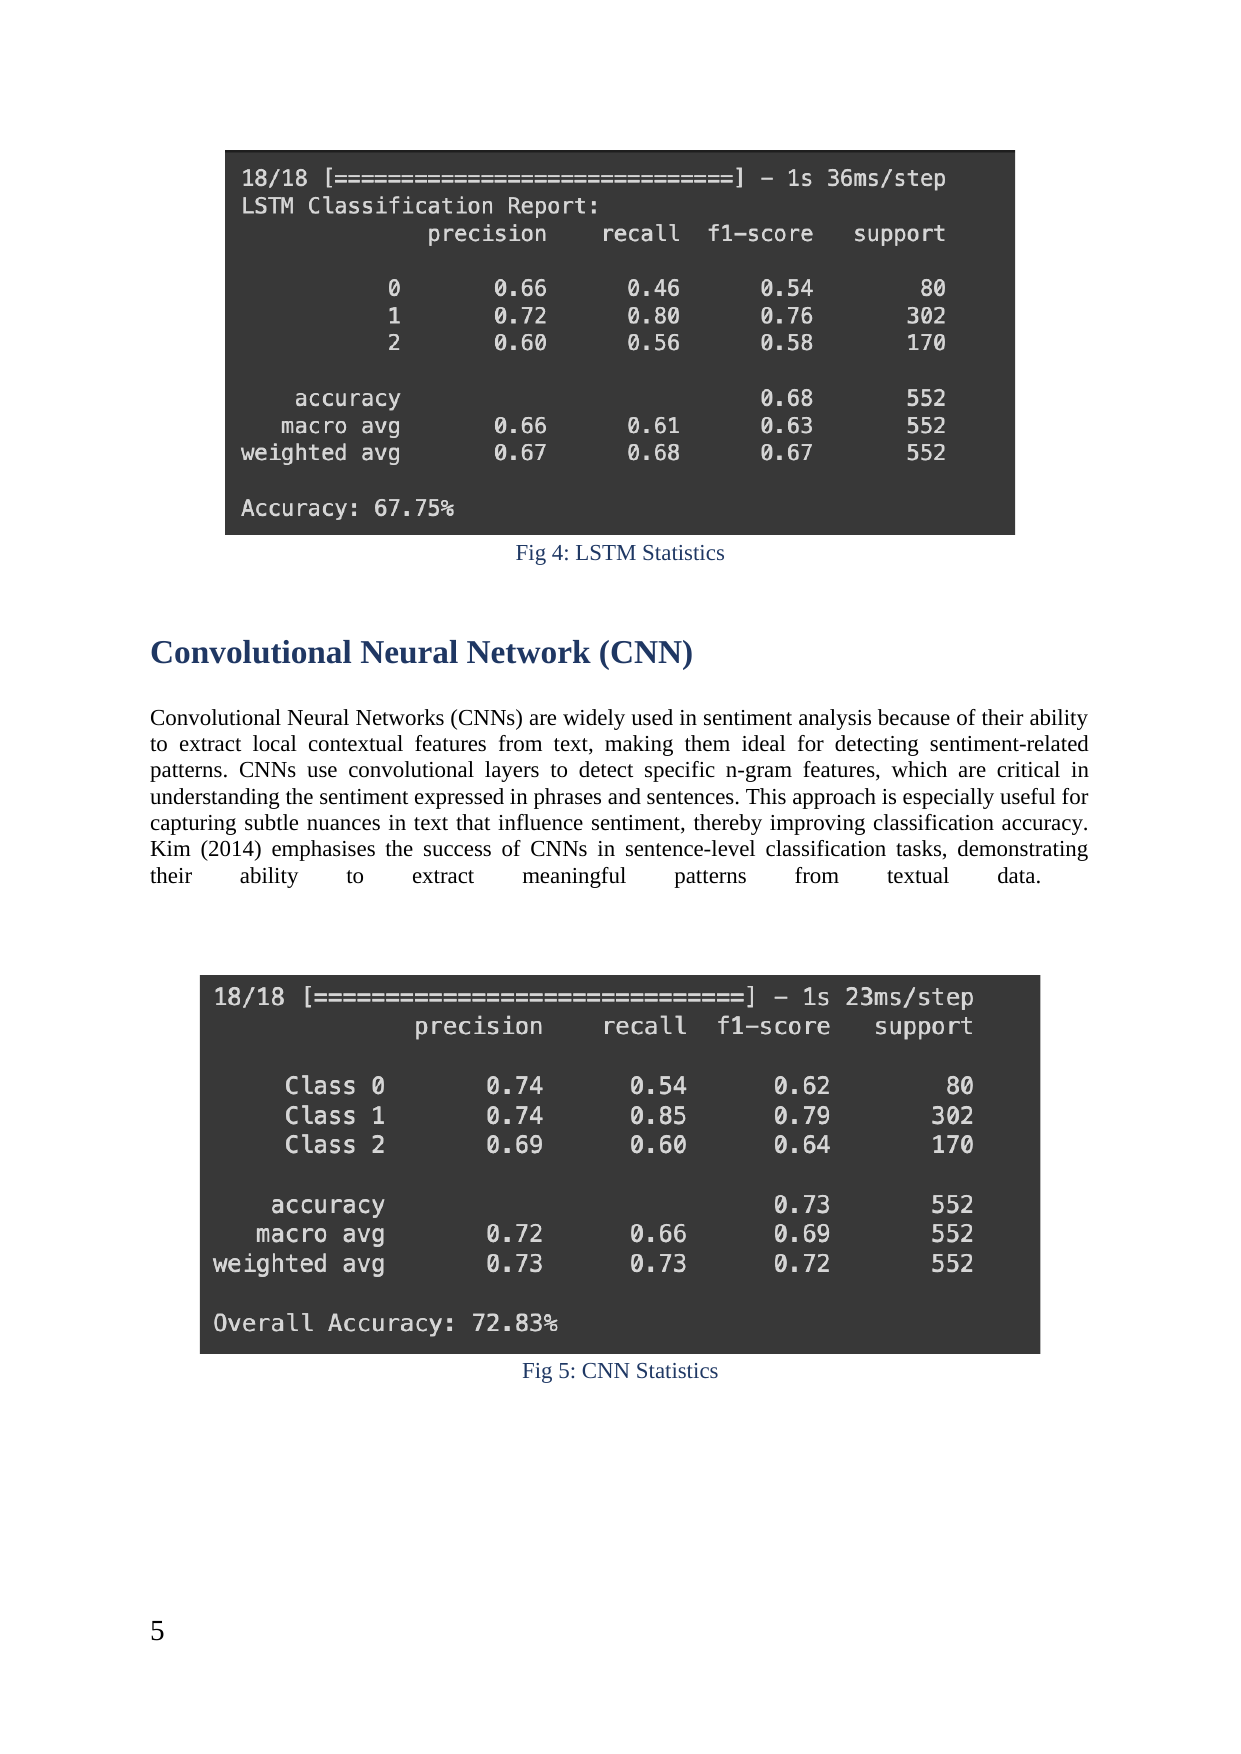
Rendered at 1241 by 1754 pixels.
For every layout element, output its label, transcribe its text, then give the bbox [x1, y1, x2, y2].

text Convolutional Neural Networks (CNNs) are widely used in sentiment analysis because of their ability to extract local contextual features from text, making them ideal for detecting sentiment-related patterns. CNNs use convolutional layers to detect specific n-gram features, which are critical in understanding the sentiment expressed in phrases and sentences. This approach is especially useful for capturing subtle nuances in text that influence sentiment, thereby improving classification accuracy. Kim (2014) emphasises the success of CNNs in sentence-level classification tasks, demonstrating their ability to extract meaningful patterns from textual data. [150, 704, 1090, 922]
subtitle Fig 5: CNN Statistics [150, 1357, 1090, 1384]
subtitle Convolutional Neural Network (CNN) [150, 632, 1090, 670]
picture [199, 975, 1041, 1354]
picture [225, 150, 1016, 535]
subtitle Fig 4: LSTM Statistics [150, 539, 1090, 565]
